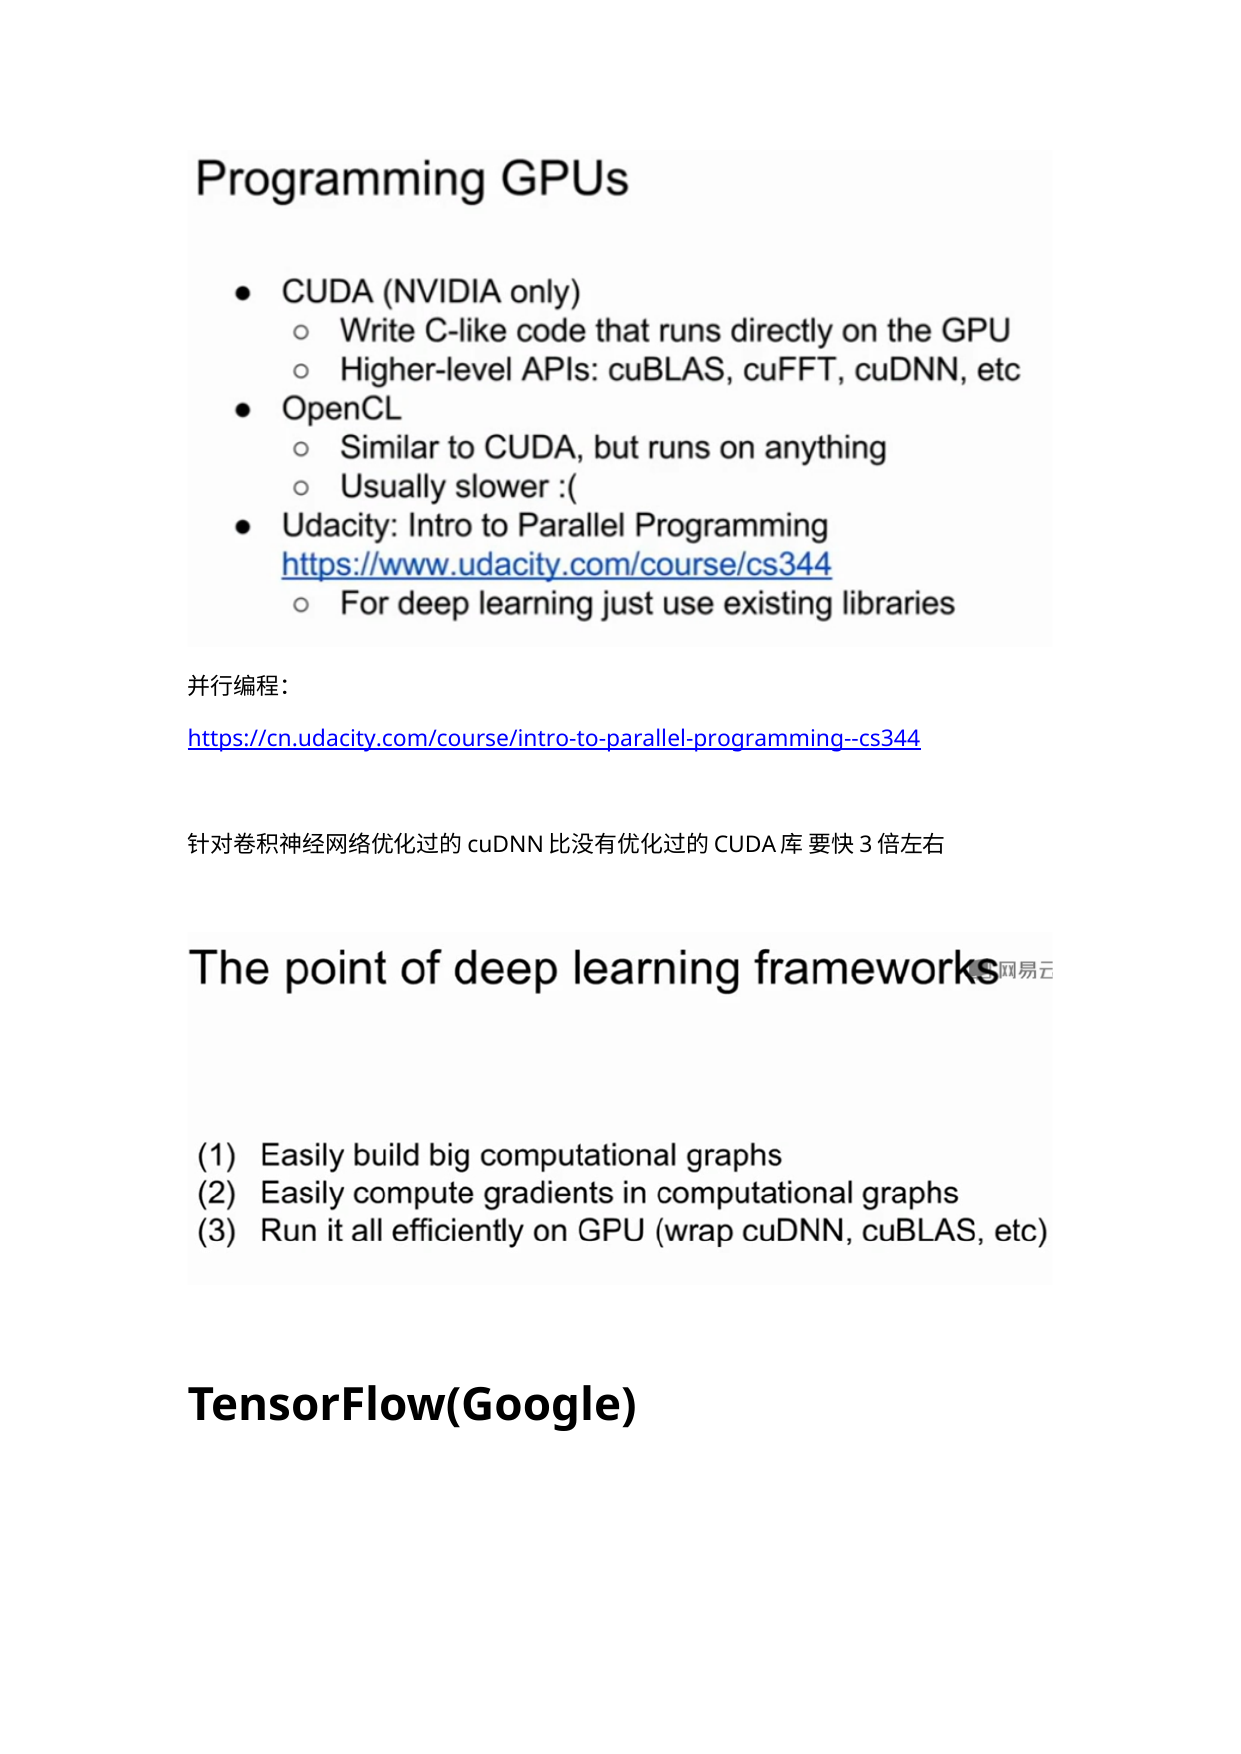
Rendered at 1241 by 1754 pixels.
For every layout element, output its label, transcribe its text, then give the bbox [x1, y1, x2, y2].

text 并行编程： [187, 668, 1053, 701]
text https://cn.udacity.com/course/intro-to-parallel-programming--cs344 [187, 722, 1053, 753]
picture [187, 932, 1053, 1285]
text 针对卷积神经网络优化过的cuDNN比没有优化过的CUDA库 要快3倍左右 [187, 826, 1053, 859]
picture [187, 150, 1053, 647]
subtitle TensorFlow(Google) [187, 1372, 1053, 1434]
